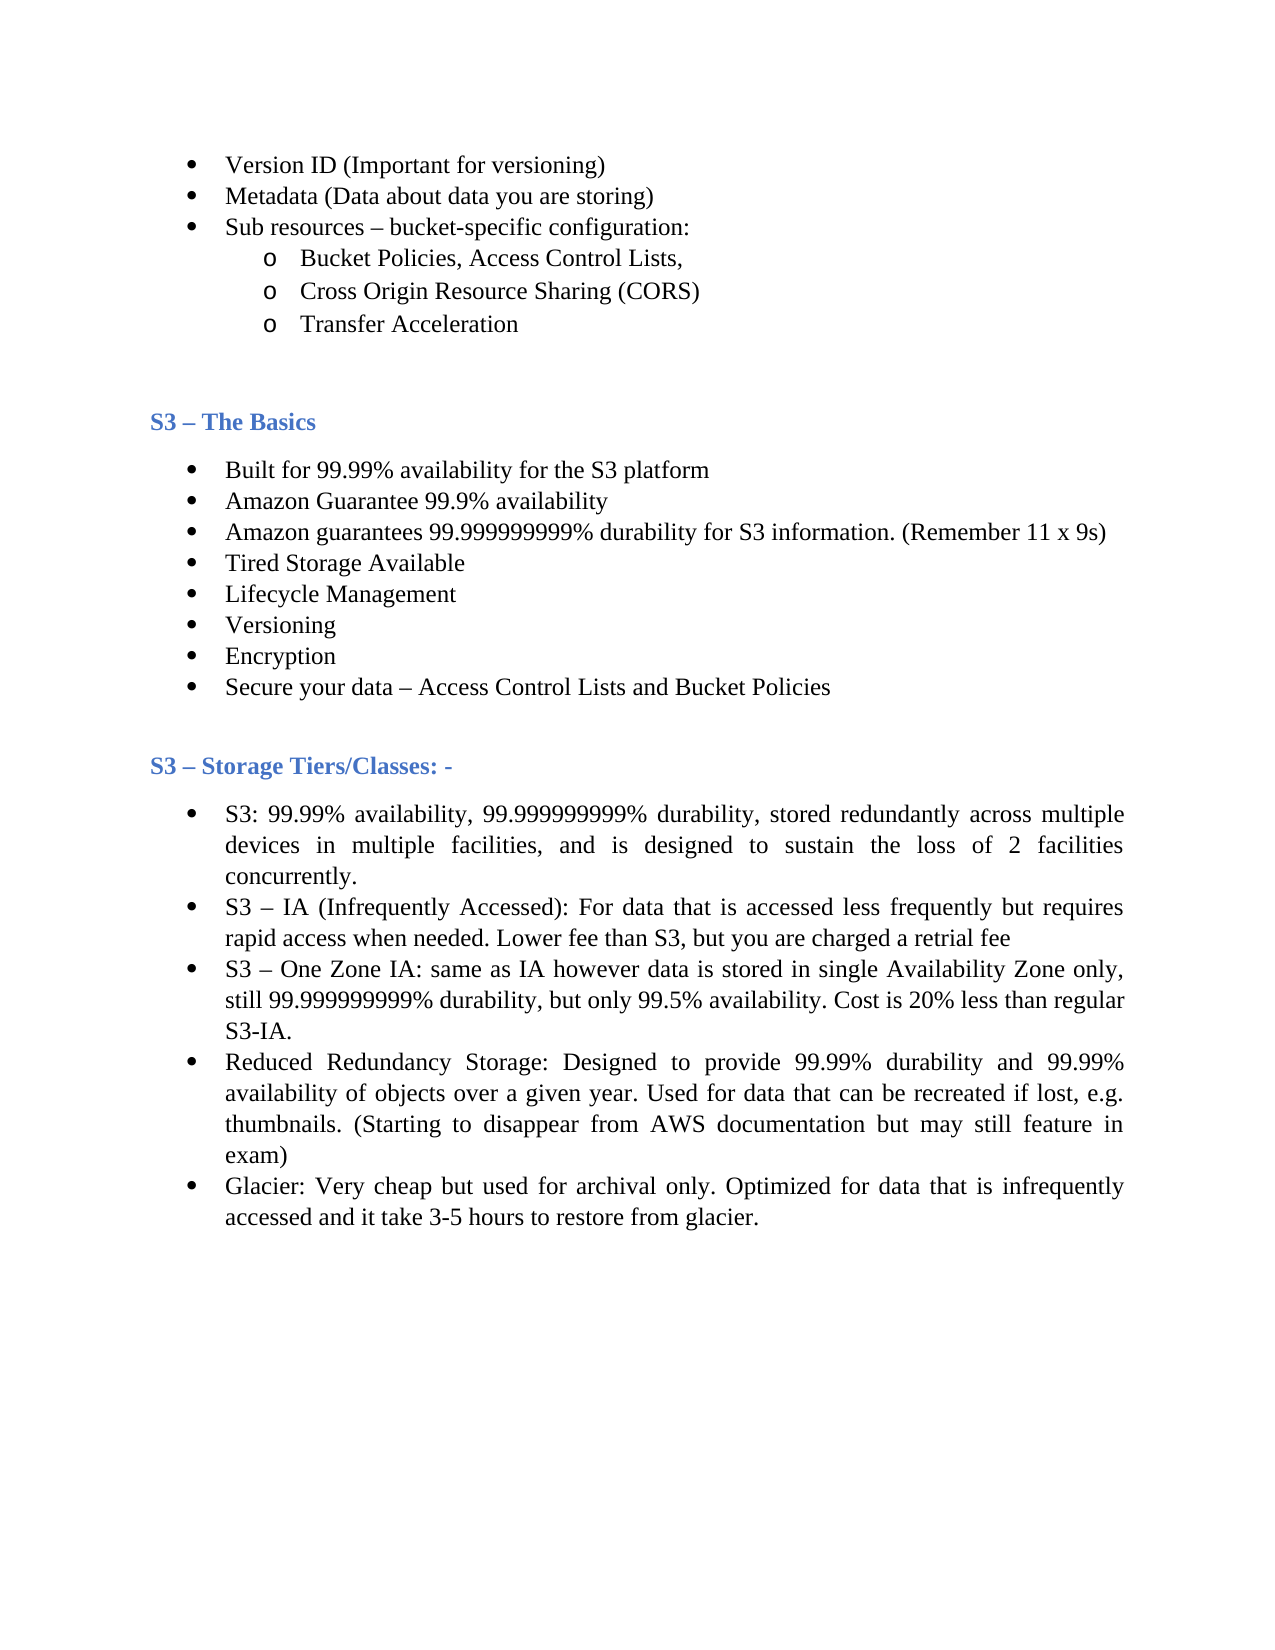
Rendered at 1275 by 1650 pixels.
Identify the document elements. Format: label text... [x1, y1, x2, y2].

list S3: 99.99% availability, 99.999999999% durability, stored redundantly across multiple devices in multiple facilities, and is designed to sustain the loss of 2 facilities concurrently. [187, 799, 1125, 889]
list Reduced Redundancy Storage: Designed to provide 99.99% durability and 99.99% availability of objects over a given year. Used for data that can be recreated if lost, e.g. thumbnails. (Starting to disappear from AWS documentation but may still feature in exam) [187, 1047, 1125, 1169]
list Metadata (Data about data you are storing) [187, 181, 1125, 210]
list Secure your data – Access Control Lists and Bucket Policies [187, 672, 1125, 701]
list Encryption [187, 641, 1125, 670]
list Transfer Acceleration [262, 309, 1125, 340]
list Tired Storage Available [187, 548, 1125, 577]
list Sub resources – bucket-specific configuration: [187, 212, 1125, 241]
list Bucket Policies, Access Control Lists, [262, 243, 1125, 274]
text S3 – Storage Tiers/Classes: - [150, 751, 1125, 780]
list S3 – One Zone IA: same as IA however data is stored in single Availability Zone only, still 99.999999999% durability, but only 99.5% availability. Cost is 20% less than regular S3-IA. [187, 954, 1125, 1045]
list Versioning [187, 610, 1125, 639]
list S3 – IA (Infrequently Accessed): For data that is accessed less frequently but requires rapid access when needed. Lower fee than S3, but you are charged a retrial fee [187, 892, 1125, 952]
list Amazon Guarantee 99.9% availability [187, 486, 1125, 515]
list Cross Origin Resource Sharing (CORS) [262, 276, 1125, 307]
list Glacier: Very cheap but used for archival only. Optimized for data that is infrequently accessed and it take 3-5 hours to restore from glacier. [187, 1171, 1125, 1231]
list Built for 99.99% availability for the S3 platform [187, 455, 1125, 484]
list Version ID (Important for versioning) [187, 150, 1125, 179]
list Amazon guarantees 99.999999999% durability for S3 information. (Remember 11 x 9s) [187, 517, 1125, 546]
text S3 – The Basics [150, 407, 1125, 436]
list Lifecycle Management [187, 579, 1125, 608]
